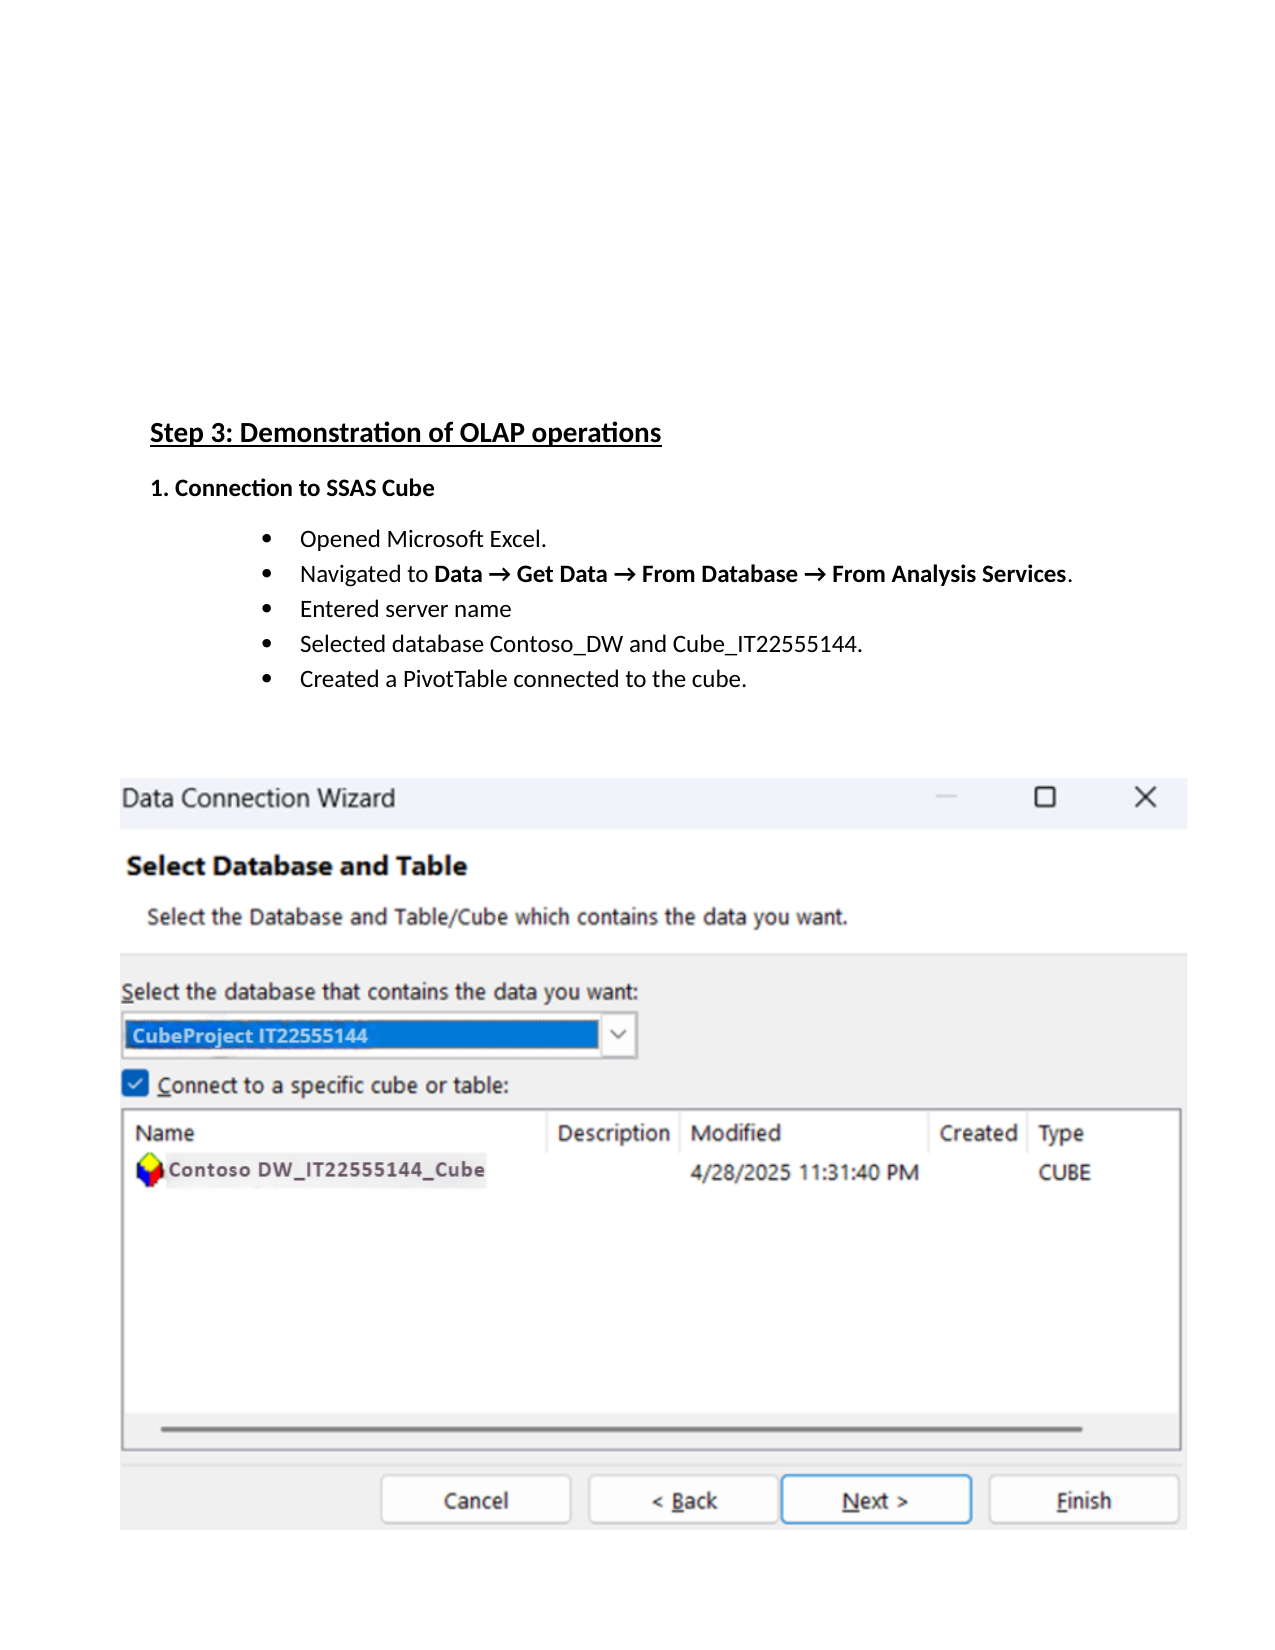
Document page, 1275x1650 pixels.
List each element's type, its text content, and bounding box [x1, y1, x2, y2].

text Step 3: Demonstration of OLAP operations [150, 414, 1125, 450]
list Navigated to Data → Get Data → From Database → From Analysis Services. [262, 558, 1125, 589]
text 1. Connection to SSAS Cube [150, 472, 1125, 502]
picture [119, 778, 1188, 1530]
list Entered server name [262, 593, 1125, 624]
list Opened Microsoft Excel. [262, 523, 1125, 554]
list Selected database Contoso_DW and Cube_IT22555144. [262, 628, 1125, 659]
list Created a PivotTable connected to the cube. [262, 663, 1125, 694]
